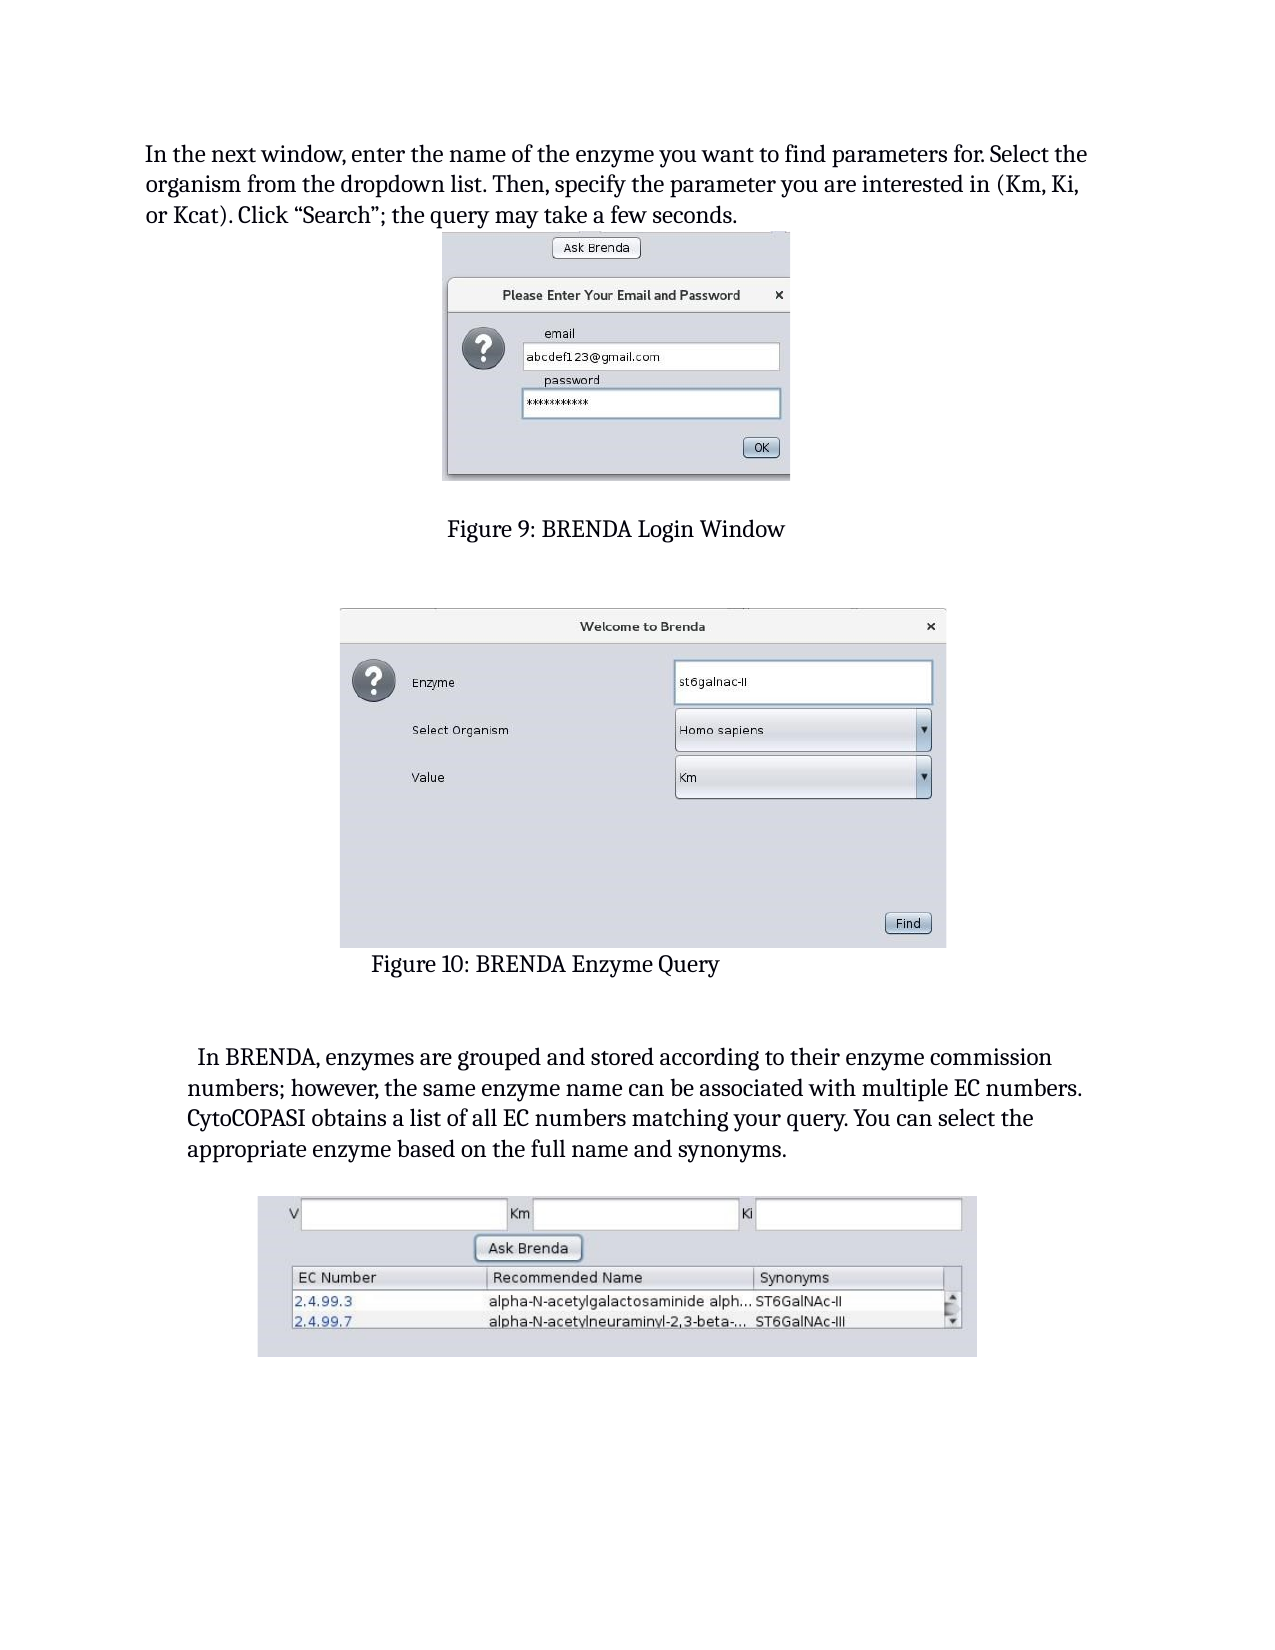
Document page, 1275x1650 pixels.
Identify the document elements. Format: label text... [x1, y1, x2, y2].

text In the next window, enter the name of the enzyme you want to find parameters for. Select the organism from the dropdown list. Then, specify the parameter you are interested in (Km, Ki, or Kcat). Click “Search”; the query may take a few seconds. [144, 140, 1088, 229]
text Figure 10: BRENDA Enzyme Query [144, 950, 946, 979]
text Figure 9: BRENDA Login Window [144, 514, 1087, 543]
picture [442, 231, 791, 481]
picture [339, 608, 947, 948]
text In BRENDA, enzymes are grouped and stored according to their enzyme commission numbers; however, the same enzyme name can be associated with multiple EC numbers. CytoCOPASI obtains a list of all EC numbers matching your query. You can select the appropriate enzyme based on the full name and synonyms. [186, 1043, 1088, 1163]
picture [257, 1196, 977, 1357]
